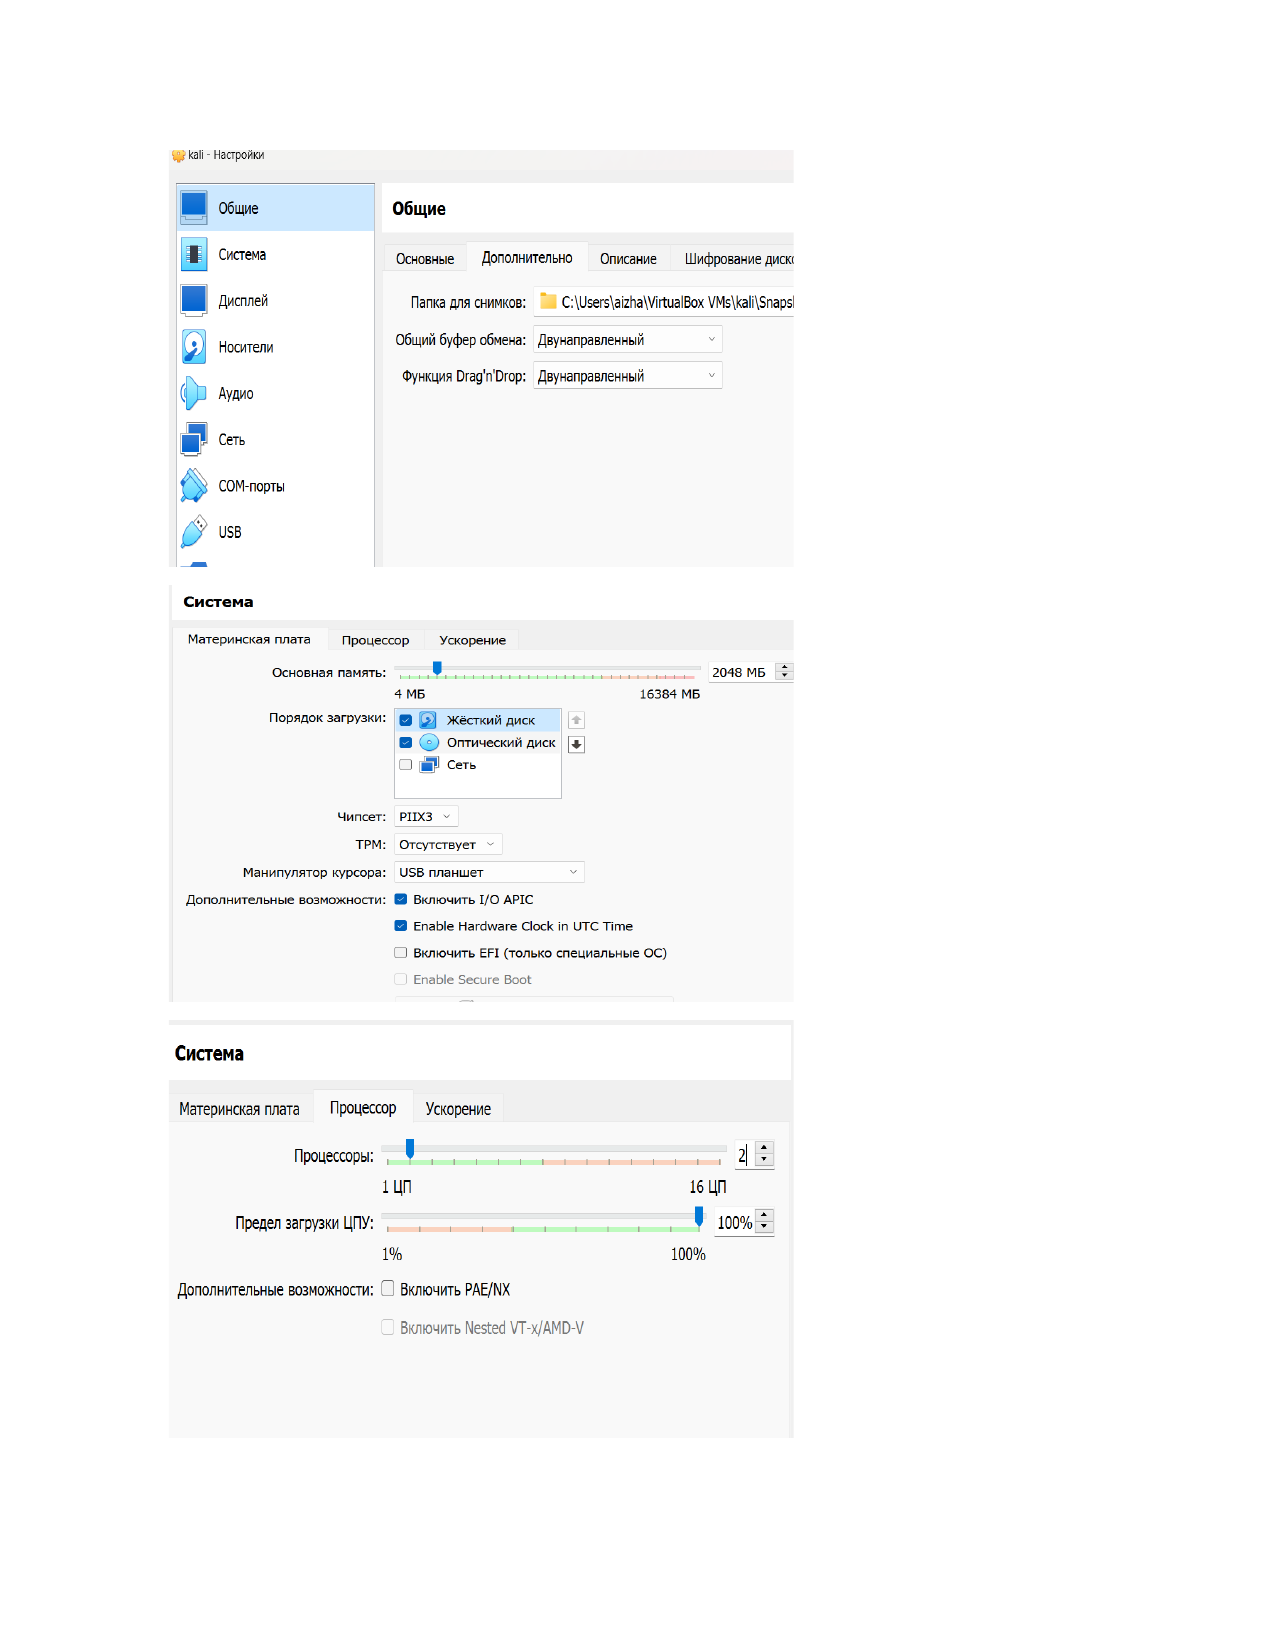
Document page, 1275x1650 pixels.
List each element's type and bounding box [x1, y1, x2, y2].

picture [168, 585, 794, 1002]
picture [168, 1020, 794, 1438]
picture [168, 150, 794, 567]
